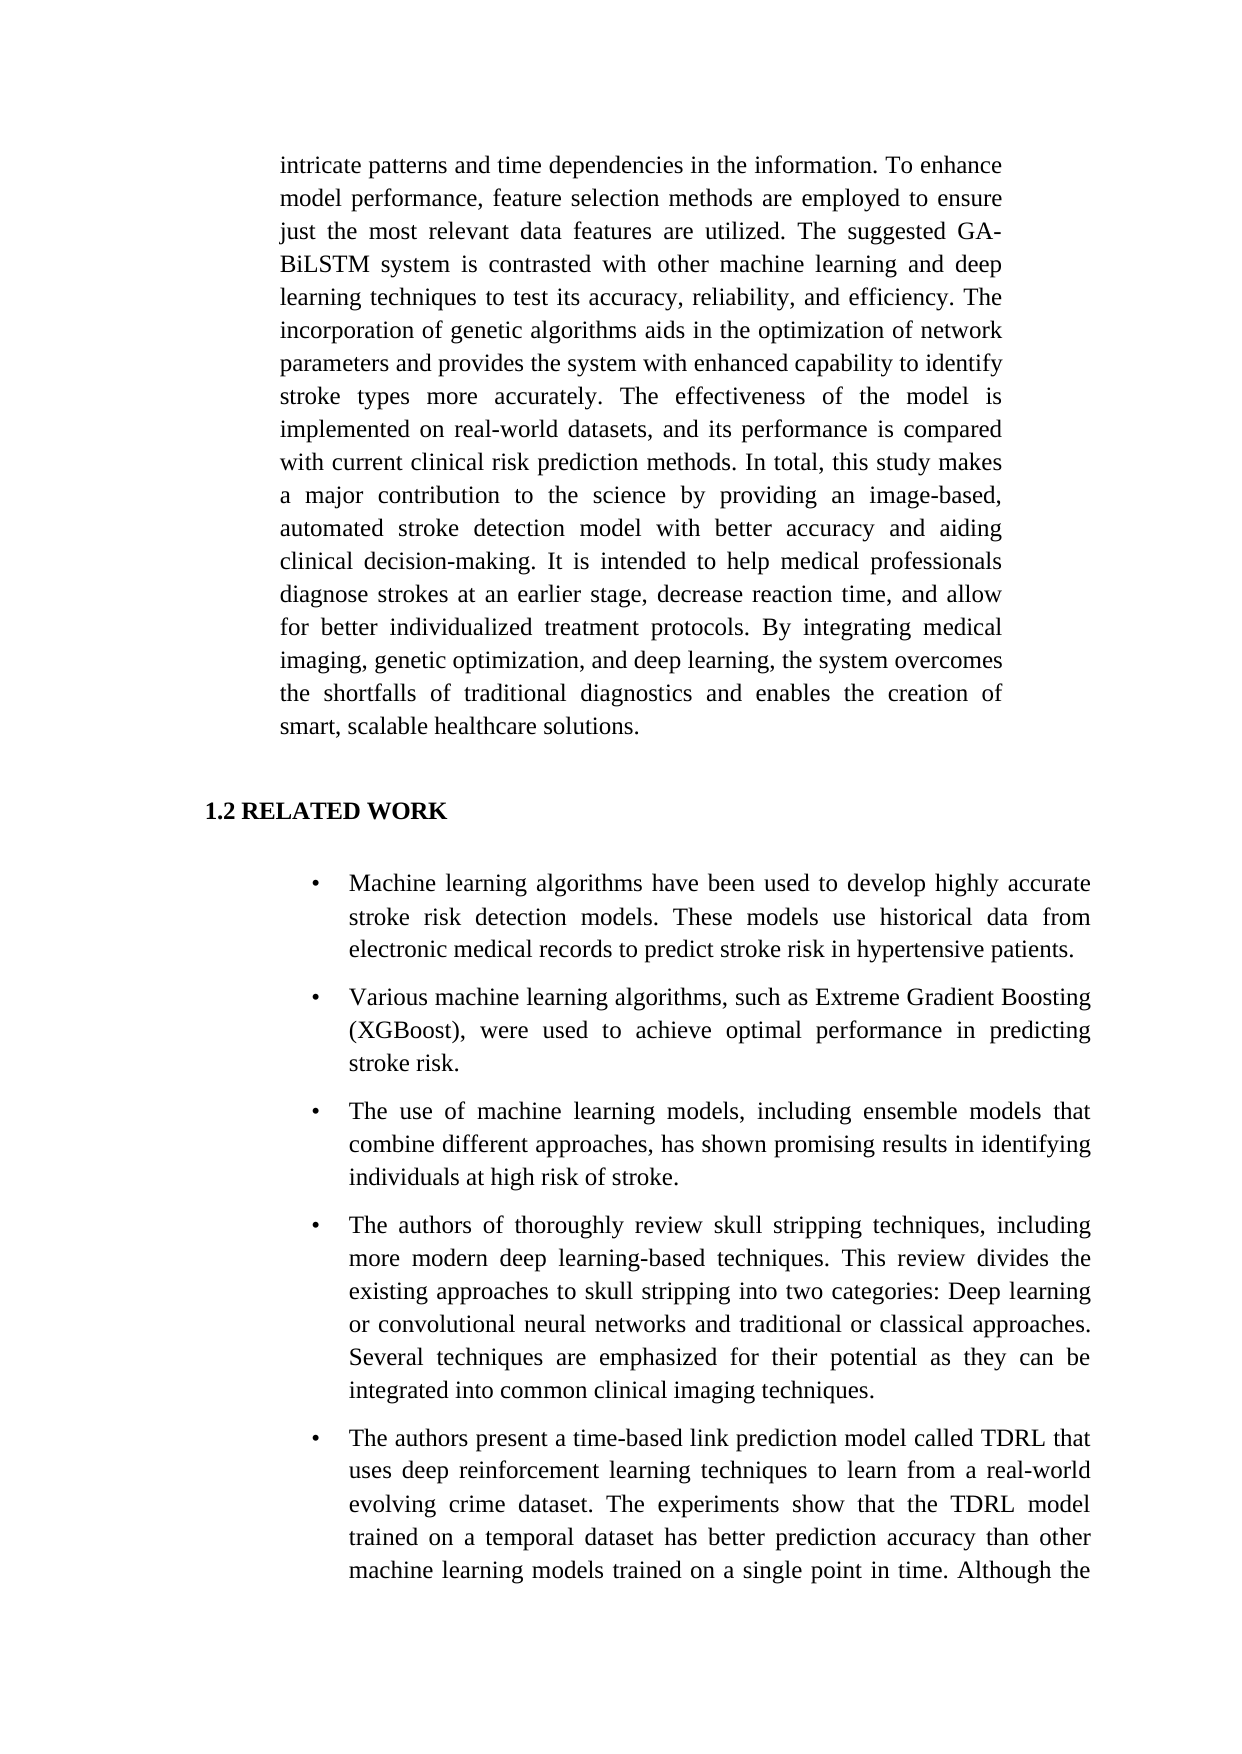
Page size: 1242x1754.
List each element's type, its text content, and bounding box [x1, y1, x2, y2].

list The authors of thoroughly review skull stripping techniques, including more modern deep learning-based techniques. This review divides the existing approaches to skull stripping into two categories: Deep learning or convolutional neural networks and traditional or classical approaches. Several techniques are emphasized for their potential as they can be integrated into common clinical imaging techniques. [311, 1210, 1092, 1404]
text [279, 150, 1003, 740]
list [311, 1423, 1092, 1583]
list The use of machine learning models, including ensemble models that combine different approaches, has shown promising results in identifying individuals at high risk of stroke. [311, 1096, 1092, 1191]
list Various machine learning algorithms, such as Extreme Gradient Boosting (XGBoost), were used to achieve optimal performance in predicting stroke risk. [311, 982, 1092, 1077]
subtitle 1.2 RELATED WORK [204, 796, 1092, 825]
list Machine learning algorithms have been used to develop highly accurate stroke risk detection models. These models use historical data from electronic medical records to predict stroke risk in hypertensive patients. [311, 868, 1092, 963]
